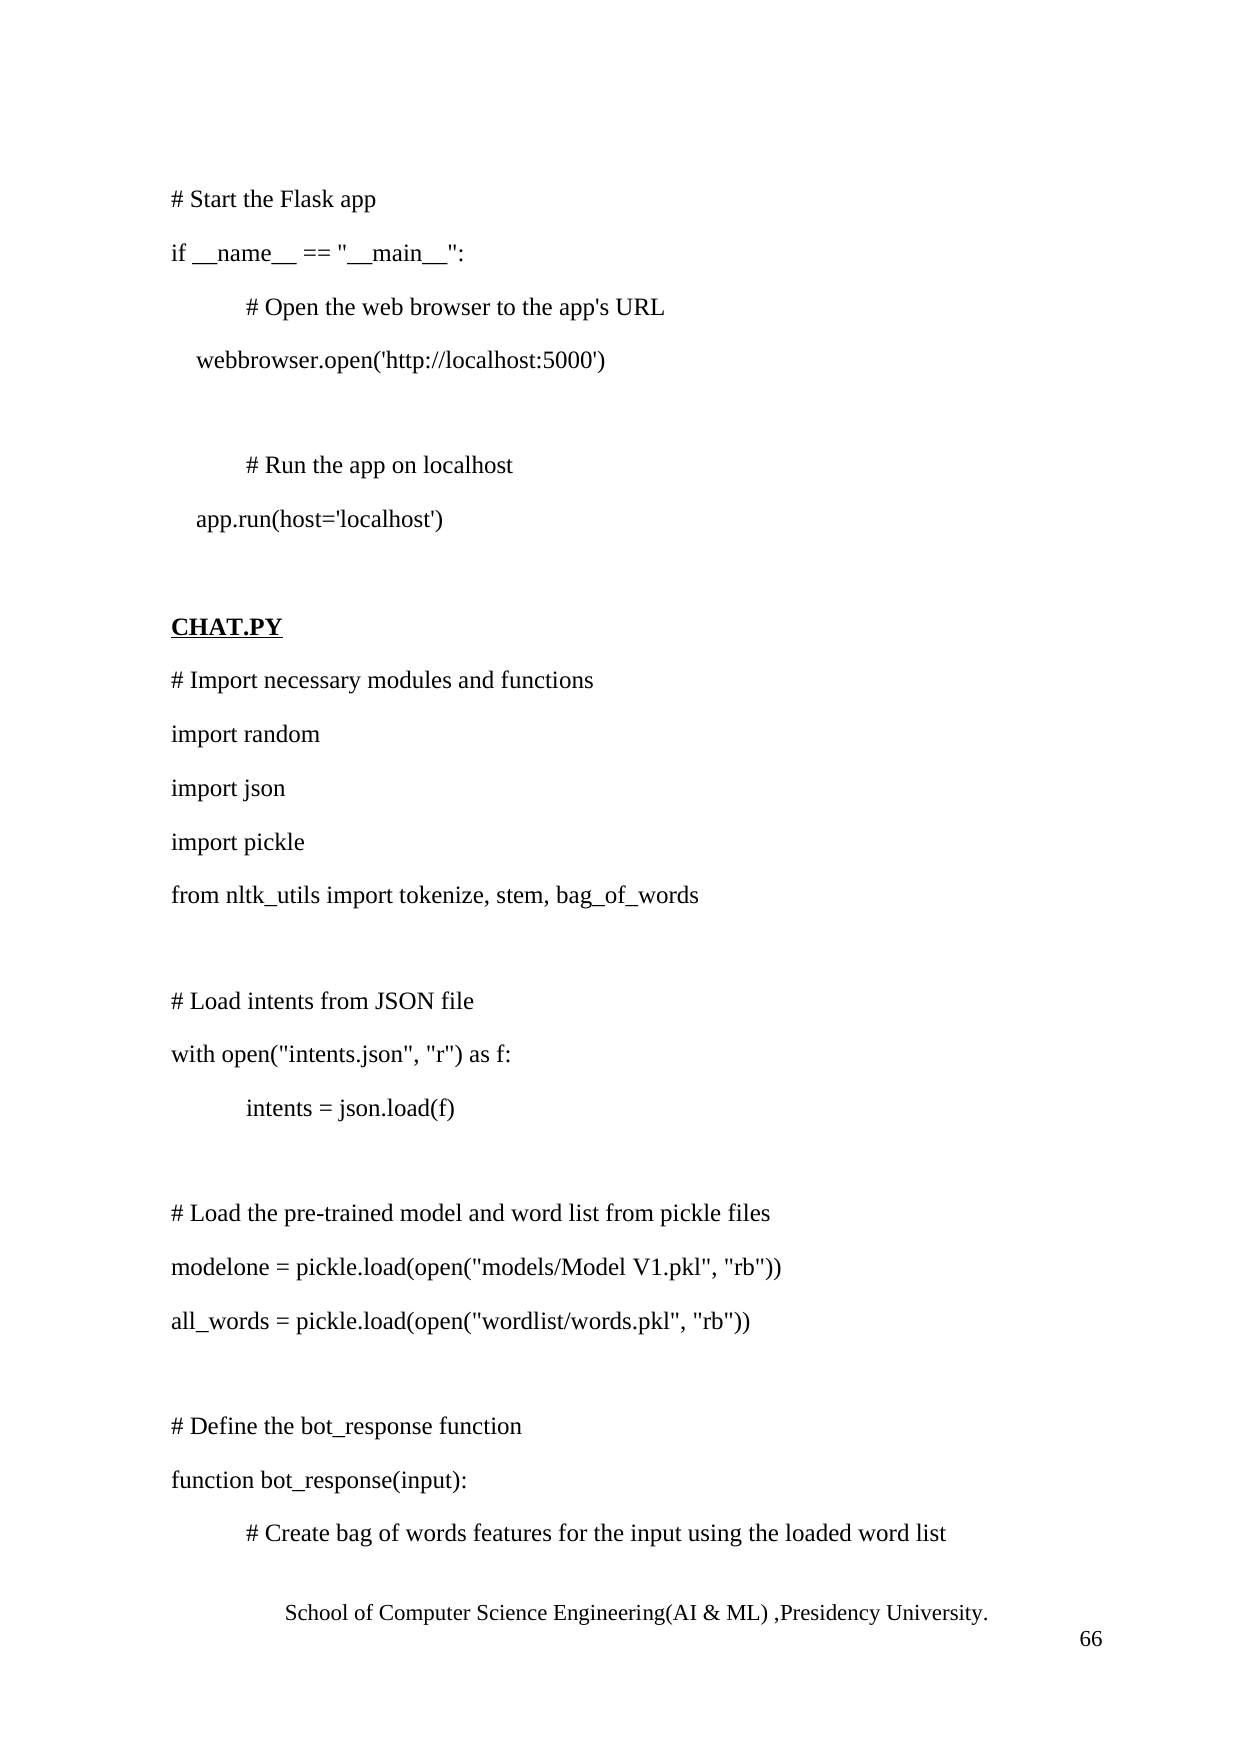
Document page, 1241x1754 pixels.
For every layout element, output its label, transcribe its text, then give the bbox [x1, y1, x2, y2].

text # Load intents from JSON file [171, 986, 1102, 1014]
text webbrowser.open('http://localhost:5000') [171, 346, 1102, 374]
text all_words = pickle.load(open("wordlist/words.pkl", "rb")) [171, 1306, 1102, 1334]
text import random [171, 719, 1102, 748]
text # Import necessary modules and functions [171, 666, 1102, 694]
text if __name__ == "__main__": [171, 238, 1102, 267]
text # Open the web browser to the app's URL [171, 292, 1102, 321]
text modelone = pickle.load(open("models/Model V1.pkl", "rb")) [171, 1252, 1102, 1281]
text with open("intents.json", "r") as f: [171, 1039, 1102, 1068]
text # Define the bot_response function [171, 1411, 1102, 1440]
text CHAT.PY [171, 612, 1102, 641]
text function bot_response(input): [171, 1465, 1102, 1493]
text import pickle [171, 827, 1102, 856]
text from nltk_utils import tokenize, stem, bag_of_words [171, 881, 1102, 909]
text import json [171, 773, 1102, 802]
text # Run the app on localhost [171, 451, 1102, 479]
text intents = json.load(f) [171, 1093, 1102, 1122]
text # Create bag of words features for the input using the loaded word list [171, 1518, 1102, 1547]
text app.run(host='localhost') [171, 504, 1102, 533]
text # Start the Flask app [171, 184, 1102, 213]
text # Load the pre-trained model and word list from pickle files [171, 1198, 1102, 1227]
